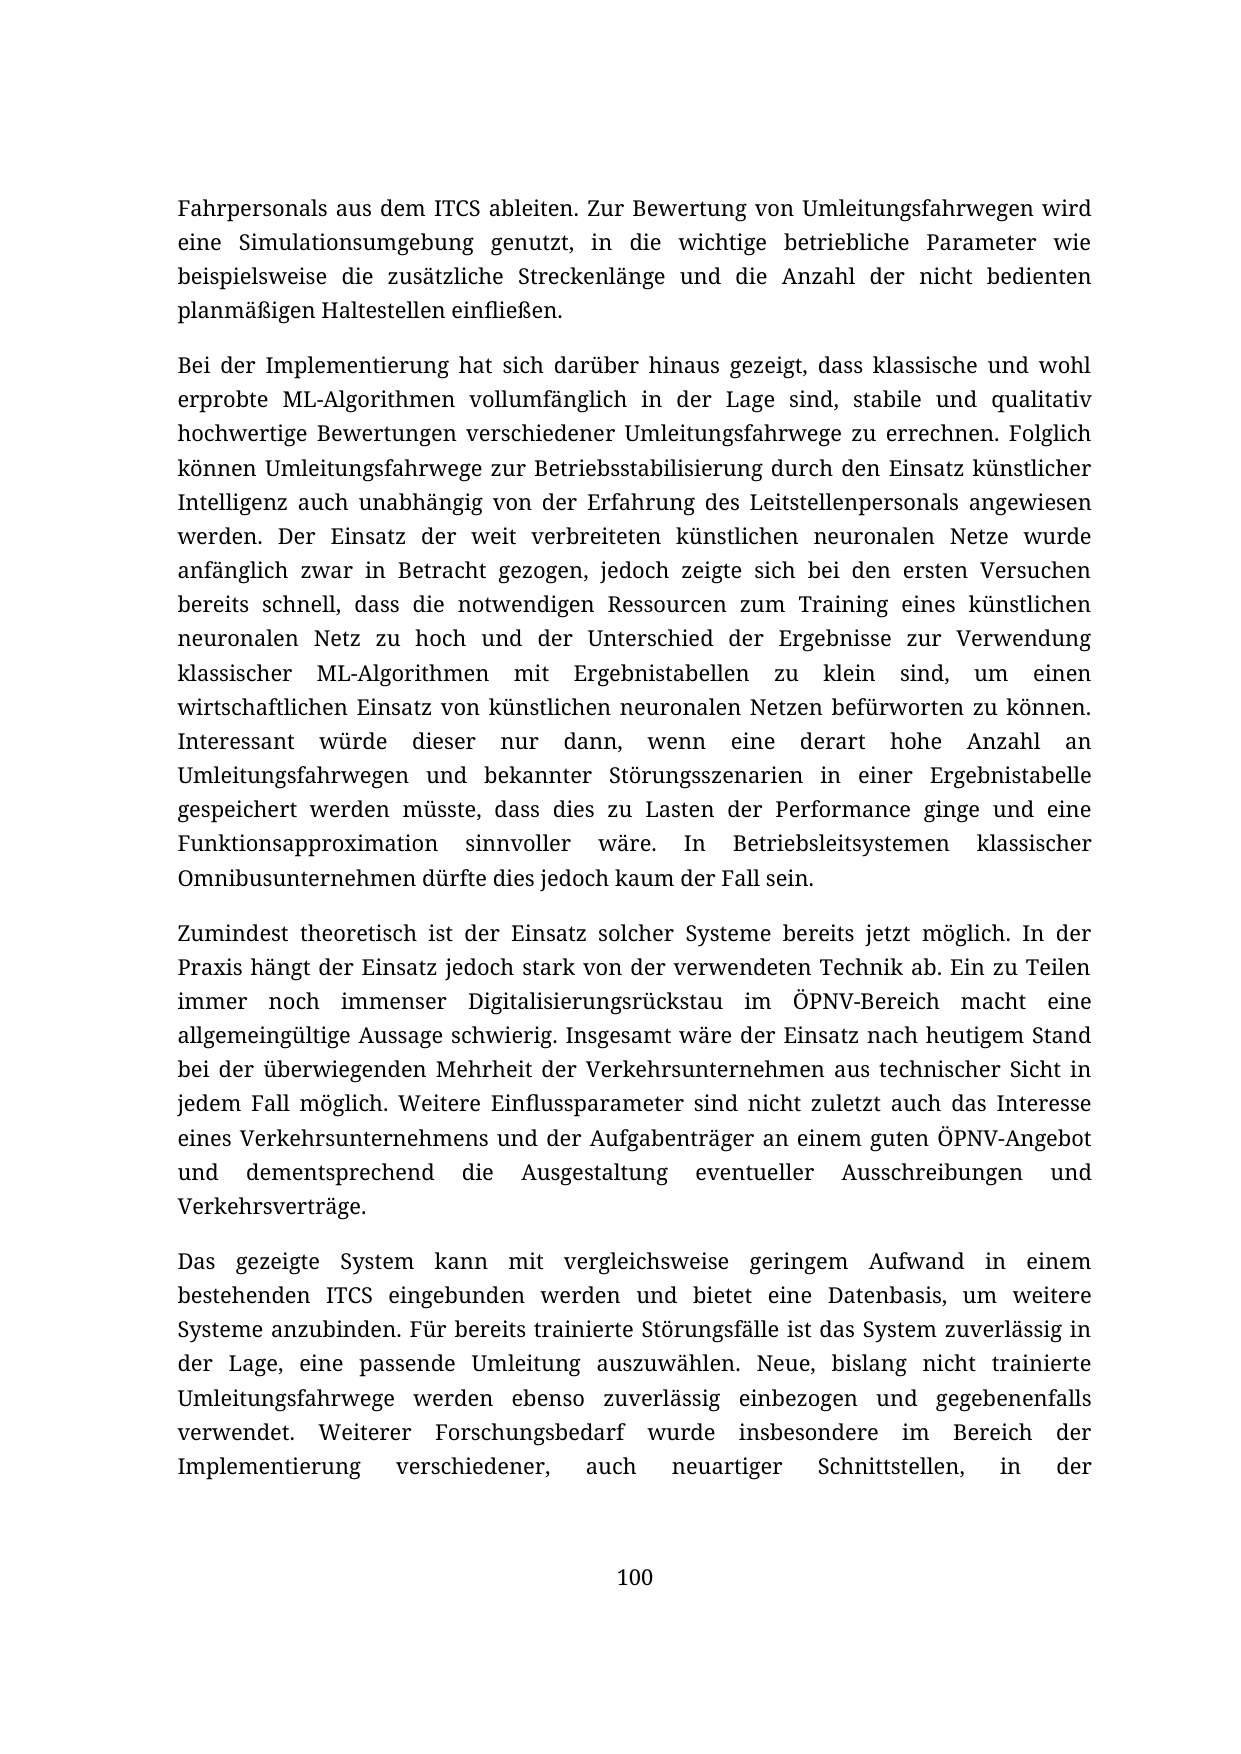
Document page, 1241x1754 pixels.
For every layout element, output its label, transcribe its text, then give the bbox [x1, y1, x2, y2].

text Zumindest theoretisch ist der Einsatz solcher Systeme bereits jetzt möglich. In der Praxis hängt der Einsatz jedoch stark von der verwendeten Technik ab. Ein zu Teilen immer noch immenser Digitalisierungsrückstau im ÖPNV-Bereich macht eine allgemeingültige Aussage schwierig. Insgesamt wäre der Einsatz nach heutigem Stand bei der überwiegenden Mehrheit der Verkehrsunternehmen aus technischer Sicht in jedem Fall möglich. Weitere Einflussparameter sind nicht zuletzt auch das Interesse eines Verkehrsunternehmens und der Aufgabenträger an einem guten ÖPNV-Angebot und dementsprechend die Ausgestaltung eventueller Ausschreibungen und Verkehrsverträge. [177, 917, 1092, 1221]
text Bei der Implementierung hat sich darüber hinaus gezeigt, dass klassische und wohl erprobte ML-Algorithmen vollumfänglich in der Lage sind, stabile und qualitativ hochwertige Bewertungen verschiedener Umleitungsfahrwege zu errechnen. Folglich können Umleitungsfahrwege zur Betriebsstabilisierung durch den Einsatz künstlicher Intelligenz auch unabhängig von der Erfahrung des Leitstellenpersonals angewiesen werden. Der Einsatz der weit verbreiteten künstlichen neuronalen Netze wurde anfänglich zwar in Betracht gezogen, jedoch zeigte sich bei den ersten Versuchen bereits schnell, dass die notwendigen Ressourcen zum Training eines künstlichen neuronalen Netz zu hoch und der Unterschied der Ergebnisse zur Verwendung klassischer ML-Algorithmen mit Ergebnistabellen zu klein sind, um einen wirtschaftlichen Einsatz von künstlichen neuronalen Netzen befürworten zu können. Interessant würde dieser nur dann, wenn eine derart hohe Anzahl an Umleitungsfahrwegen und bekannter Störungsszenarien in einer Ergebnistabelle gespeichert werden müsste, dass dies zu Lasten der Performance ginge und eine Funktionsapproximation sinnvoller wäre. In Betriebsleitsystemen klassischer Omnibusunternehmen dürfte dies jedoch kaum der Fall sein. [177, 350, 1092, 892]
